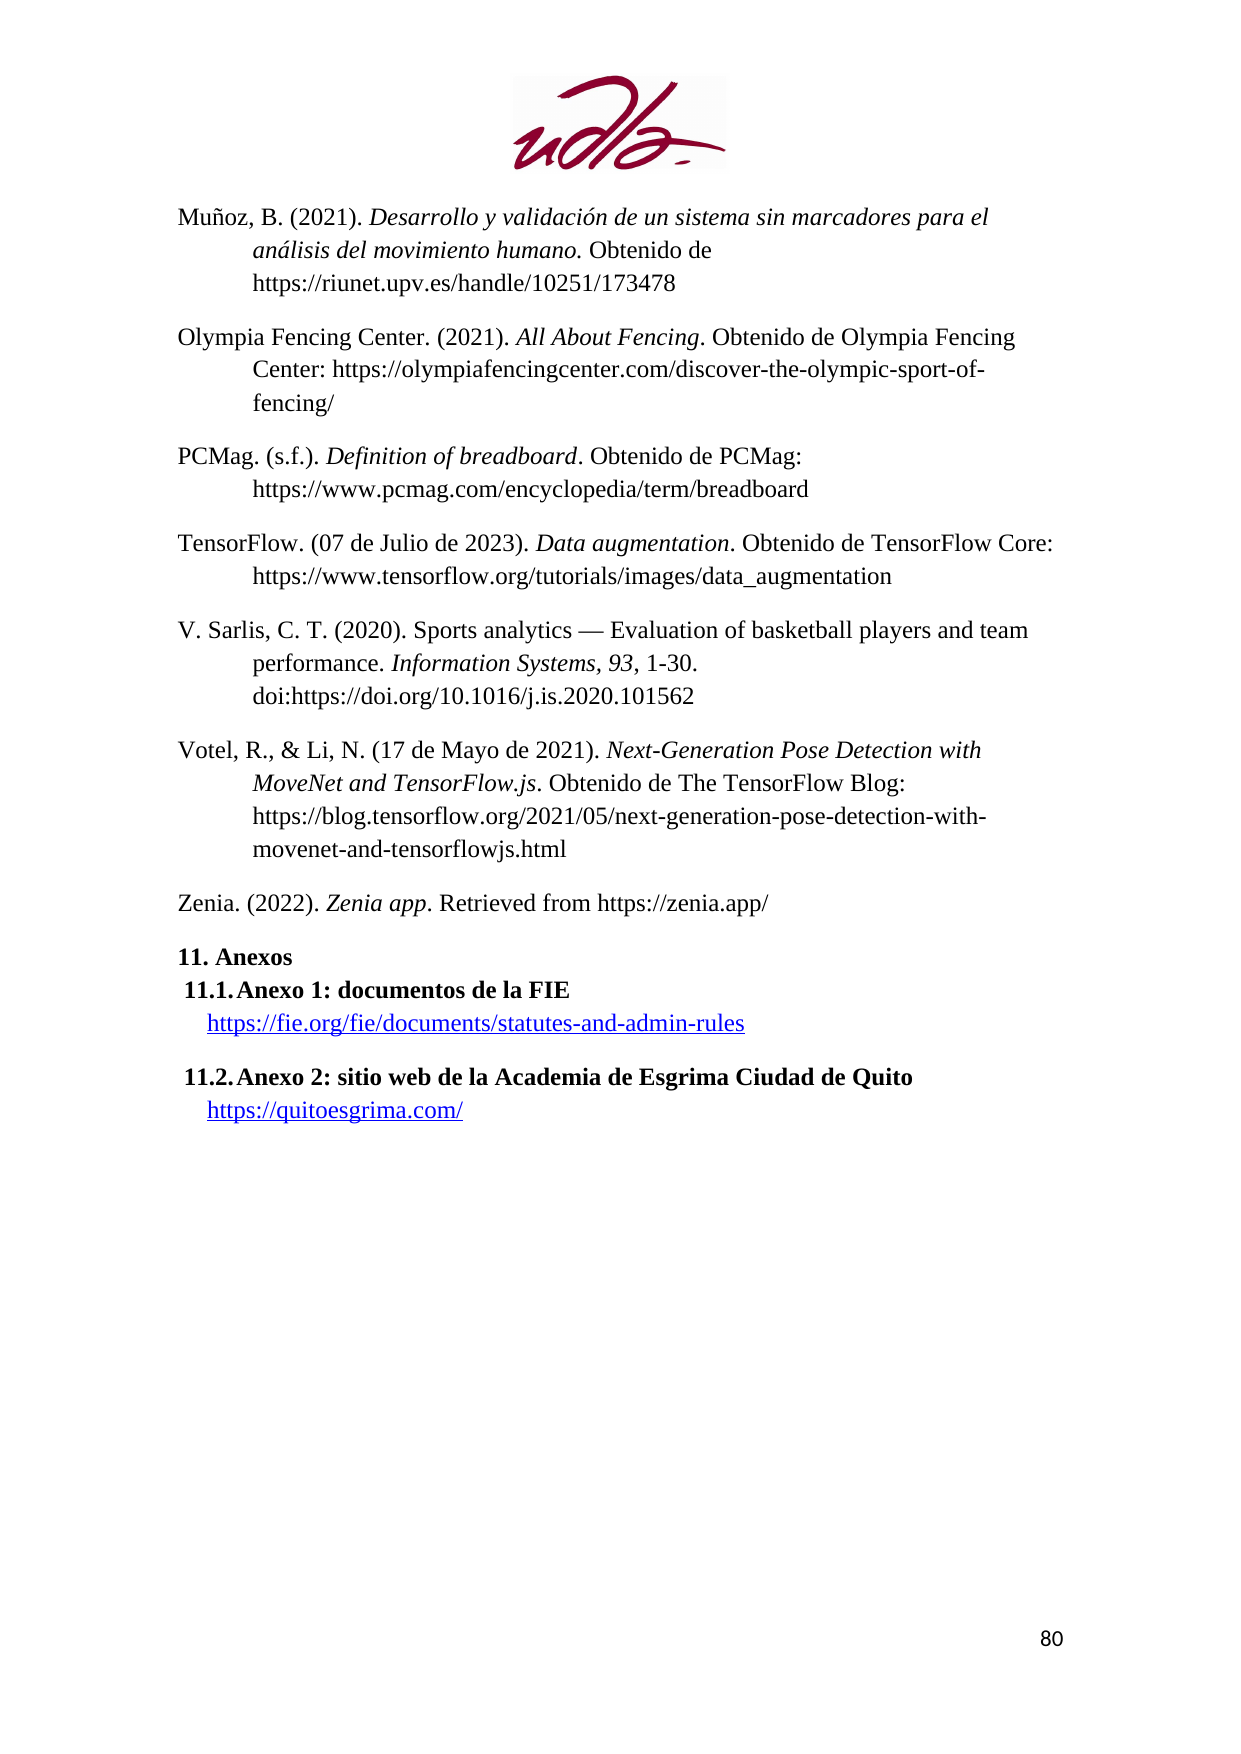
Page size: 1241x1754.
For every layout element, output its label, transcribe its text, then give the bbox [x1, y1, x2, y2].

text V. Sarlis, C. T. (2020). Sports analytics — Evaluation of basketball players and team performance. Information Systems, 93, 1-30. doi:https://doi.org/10.1016/j.is.2020.101562 [177, 615, 1063, 710]
text TensorFlow. (07 de Julio de 2023). Data augmentation. Obtenido de TensorFlow Core: https://www.tensorflow.org/tutorials/images/data_augmentation [177, 528, 1063, 590]
subtitle Anexos [177, 942, 1063, 971]
text PCMag. (s.f.). Definition of breadboard. Obtenido de PCMag: https://www.pcmag.com/encyclopedia/term/breadboard [177, 441, 1063, 503]
subtitle Anexo 2: sitio web de la Academia de Esgrima Ciudad de Quito [184, 1062, 1063, 1090]
picture [509, 73, 731, 174]
text Olympia Fencing Center. (2021). All About Fencing. Obtenido de Olympia Fencing Center: https://olympiafencingcenter.com/discover-the-olympic-sport-of-fencing/ [177, 322, 1063, 416]
text https://fie.org/fie/documents/statutes-and-admin-rules [207, 1008, 1063, 1037]
text Zenia. (2022). Zenia app. Retrieved from https://zenia.app/ [177, 888, 1063, 917]
text Votel, R., & Li, N. (17 de Mayo de 2021). Next-Generation Pose Detection with MoveNet and TensorFlow.js. Obtenido de The TensorFlow Blog: https://blog.tensorflow.org/2021/05/next-generation-pose-detection-with-movenet-and-tensorflowjs.html [177, 735, 1063, 863]
text https://quitoesgrima.com/ [207, 1095, 1063, 1123]
subtitle Anexo 1: documentos de la FIE [184, 975, 1063, 1003]
text Muñoz, B. (2021). Desarrollo y validación de un sistema sin marcadores para el análisis del movimiento humano. Obtenido de https://riunet.upv.es/handle/10251/173478 [177, 202, 1063, 296]
